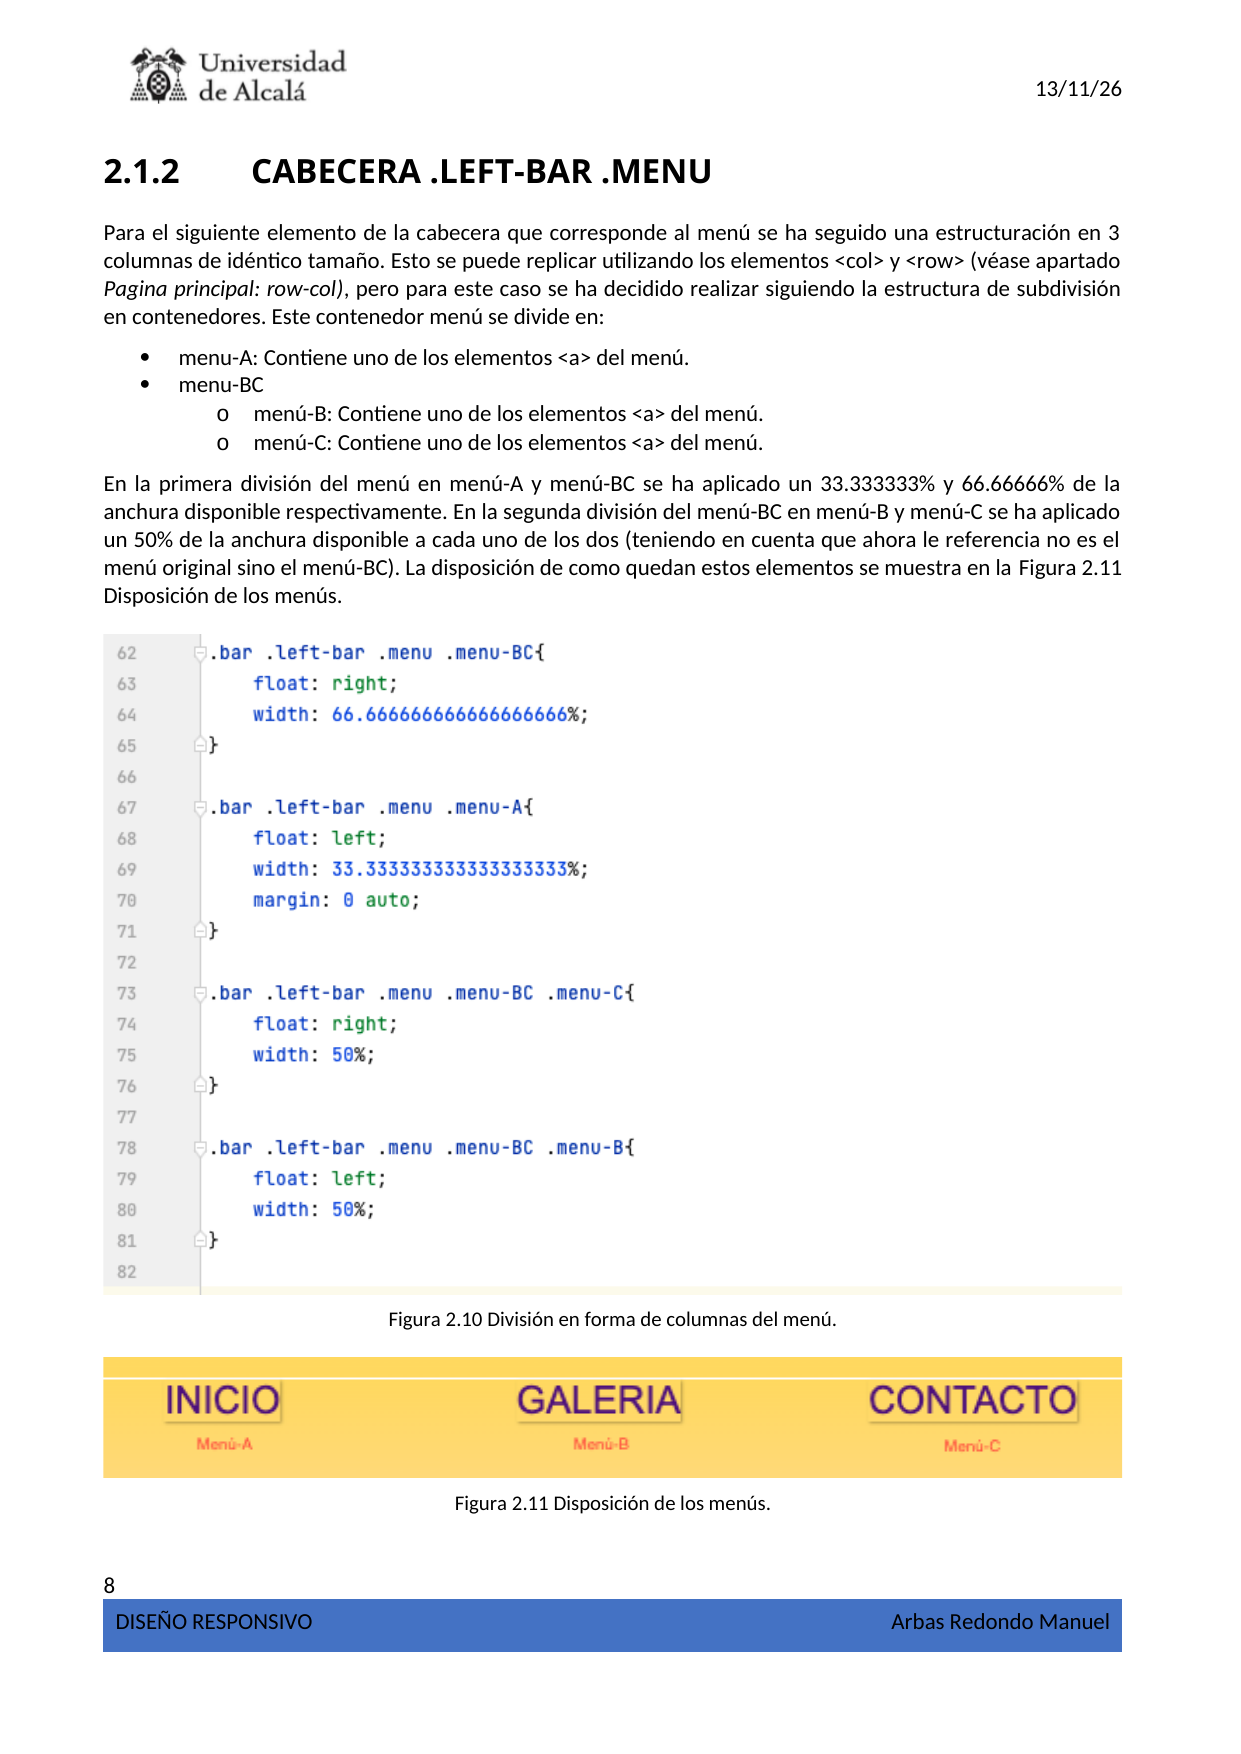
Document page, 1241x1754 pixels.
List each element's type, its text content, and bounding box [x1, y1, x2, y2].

text Cabecera .left-bar .menu [103, 148, 1122, 193]
picture [126, 20, 360, 118]
text Para el siguiente elemento de la cabecera que corresponde al menú se ha seguido una estructuración en 3 columnas de idéntico tamaño. Esto se puede replicar utilizando los elementos <col> y <row> (véase apartado Pagina principal: row-col), pero para este caso se ha decidido realizar siguiendo la estructura de subdivisión en contenedores. Este contenedor menú se divide en: [103, 218, 1122, 330]
list menú-B: Contiene uno de los elementos <a> del menú. [216, 399, 1122, 428]
text Figura 2.11 Disposición de los menús. [103, 1490, 1122, 1515]
picture [103, 634, 1123, 1295]
list menu-BC [141, 371, 1122, 399]
text En la primera división del menú en menú-A y menú-BC se ha aplicado un 33.333333% y 66.66666% de la anchura disponible respectivamente. En la segunda división del menú-BC en menú-B y menú-C se ha aplicado un 50% de la anchura disponible a cada uno de los dos (teniendo en cuenta que ahora le referencia no es el menú original sino el menú-BC). La disposición de como quedan estos elementos se muestra en la Figura 2.11 Disposición de los menús. [103, 469, 1122, 609]
text Figura 2.10 División en forma de columnas del menú. [103, 1307, 1122, 1332]
picture [103, 1357, 1123, 1478]
list menu-A: Contiene uno de los elementos <a> del menú. [141, 343, 1122, 371]
list menú-C: Contiene uno de los elementos <a> del menú. [216, 428, 1122, 457]
